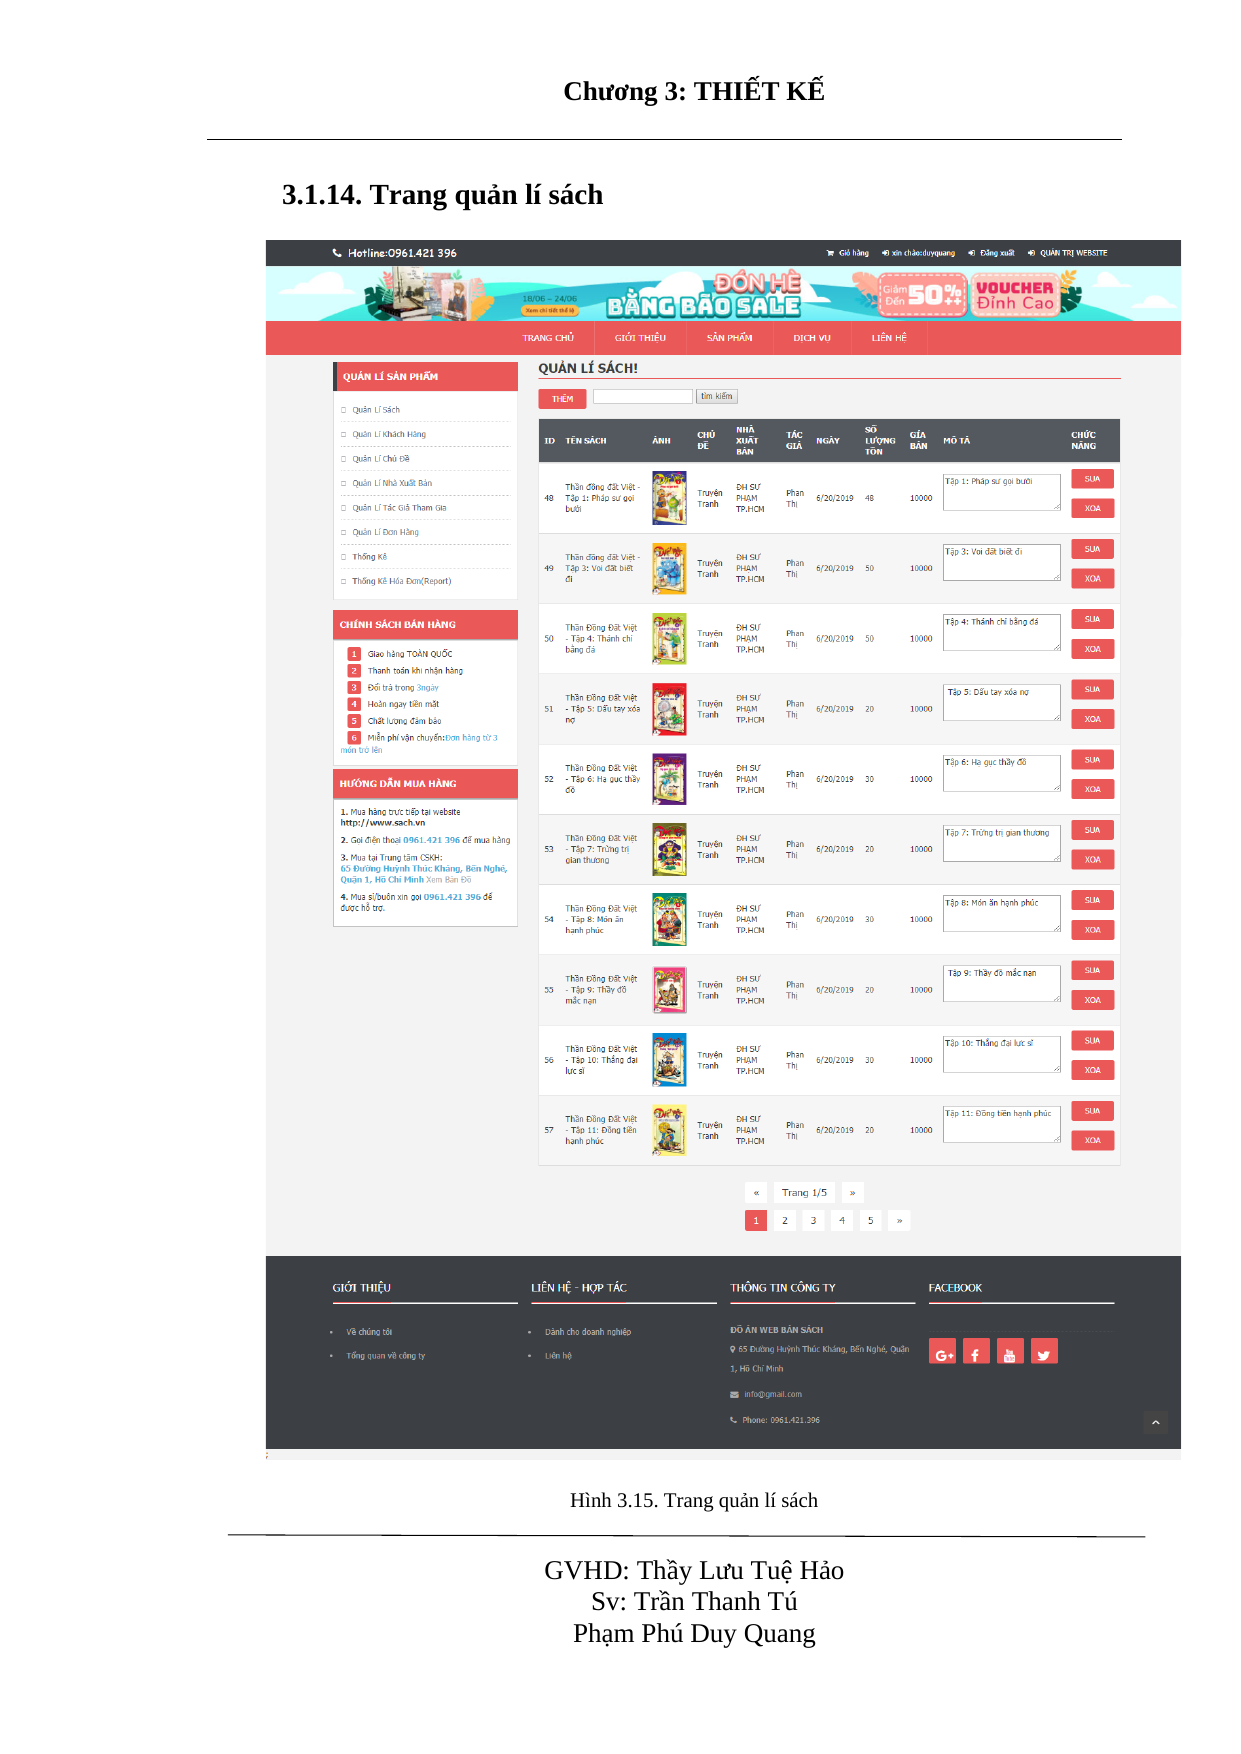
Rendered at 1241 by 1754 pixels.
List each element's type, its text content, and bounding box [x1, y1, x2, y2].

picture [265, 240, 1182, 1460]
subtitle Trang quản lí sách [282, 177, 1122, 211]
